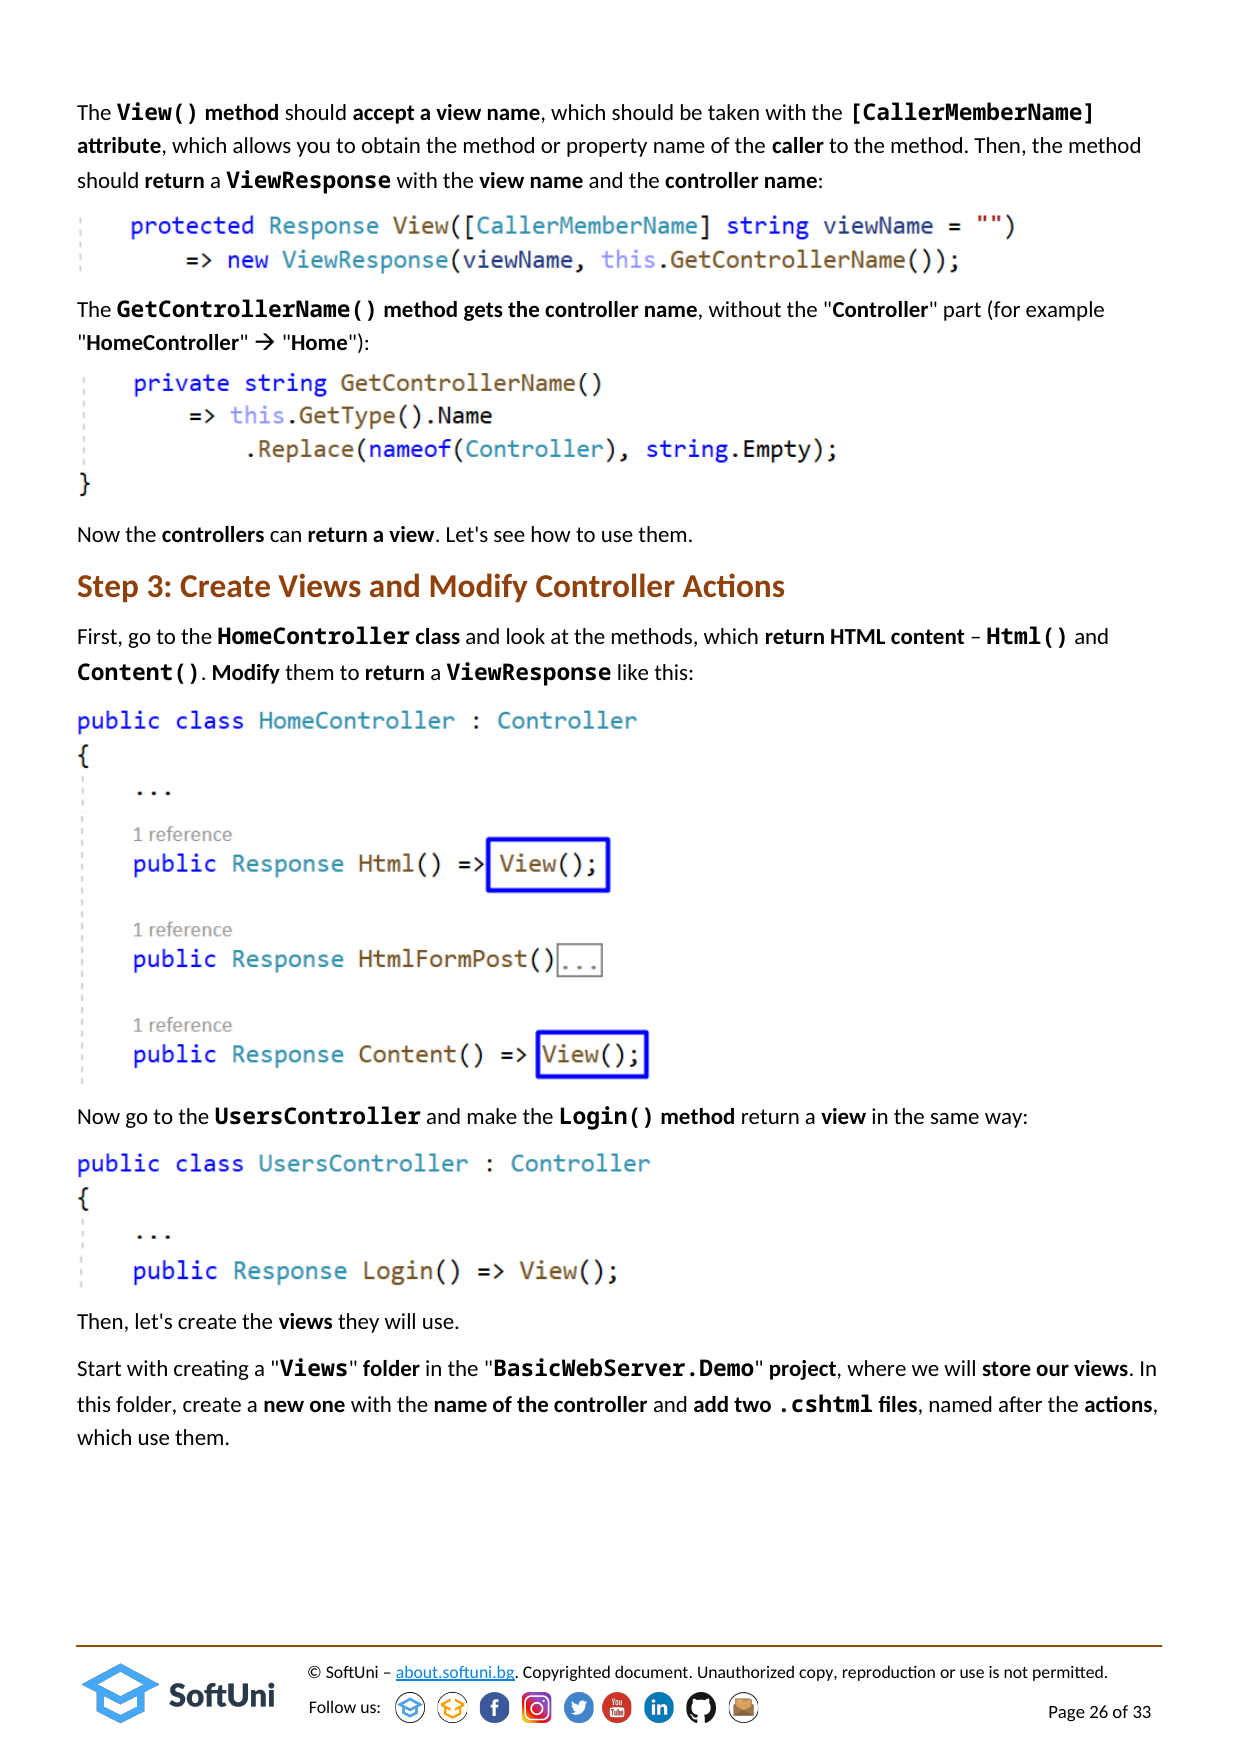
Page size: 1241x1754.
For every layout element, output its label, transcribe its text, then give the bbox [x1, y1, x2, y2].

picture [76, 373, 842, 504]
text Start with creating a "Views" folder in the "BasicWebServer.Demo" project, where we will store our views. In this folder, create a new one with the name of the controller and add two .cshtml files, named after the actions, which use them. [77, 1352, 1163, 1451]
picture [437, 1692, 468, 1723]
picture [395, 1692, 425, 1723]
text The GetControllerName() method gets the controller name, without the "Controller" part (for example "HomeController" "Home"): [77, 293, 1163, 356]
picture [602, 1692, 632, 1723]
picture [76, 1253, 623, 1291]
picture [479, 1692, 510, 1723]
picture [644, 1692, 653, 1701]
picture [658, 1705, 667, 1714]
picture [665, 1692, 674, 1701]
picture [75, 1658, 281, 1729]
picture [728, 1692, 759, 1723]
picture [76, 815, 664, 1084]
picture [665, 1714, 674, 1723]
picture [76, 704, 639, 812]
picture [76, 1148, 656, 1249]
picture [522, 1692, 552, 1723]
text Then, let's create the views they will use. [77, 1307, 1163, 1335]
text First, go to the HomeController class and look at the methods, which return HTML content – Html() and Content(). Modify them to return a ViewResponse like this: [77, 620, 1163, 687]
text Now go to the UsersController and make the Login() method return a view in the same way: [77, 1100, 1163, 1131]
text Now the controllers can return a view. Let's see how to use them. [77, 520, 1163, 548]
picture [76, 212, 1017, 277]
subtitle Step 3: Create Views and Modify Controller Actions [77, 565, 1163, 606]
text The View() method should accept a view name, which should be taken with the [CallerMemberName] attribute, which allows you to obtain the method or property name of the caller to the method. Then, the method should return a ViewResponse with the view name and the controller name: [77, 95, 1163, 195]
picture [686, 1692, 716, 1723]
picture [644, 1714, 653, 1723]
picture [564, 1692, 594, 1723]
